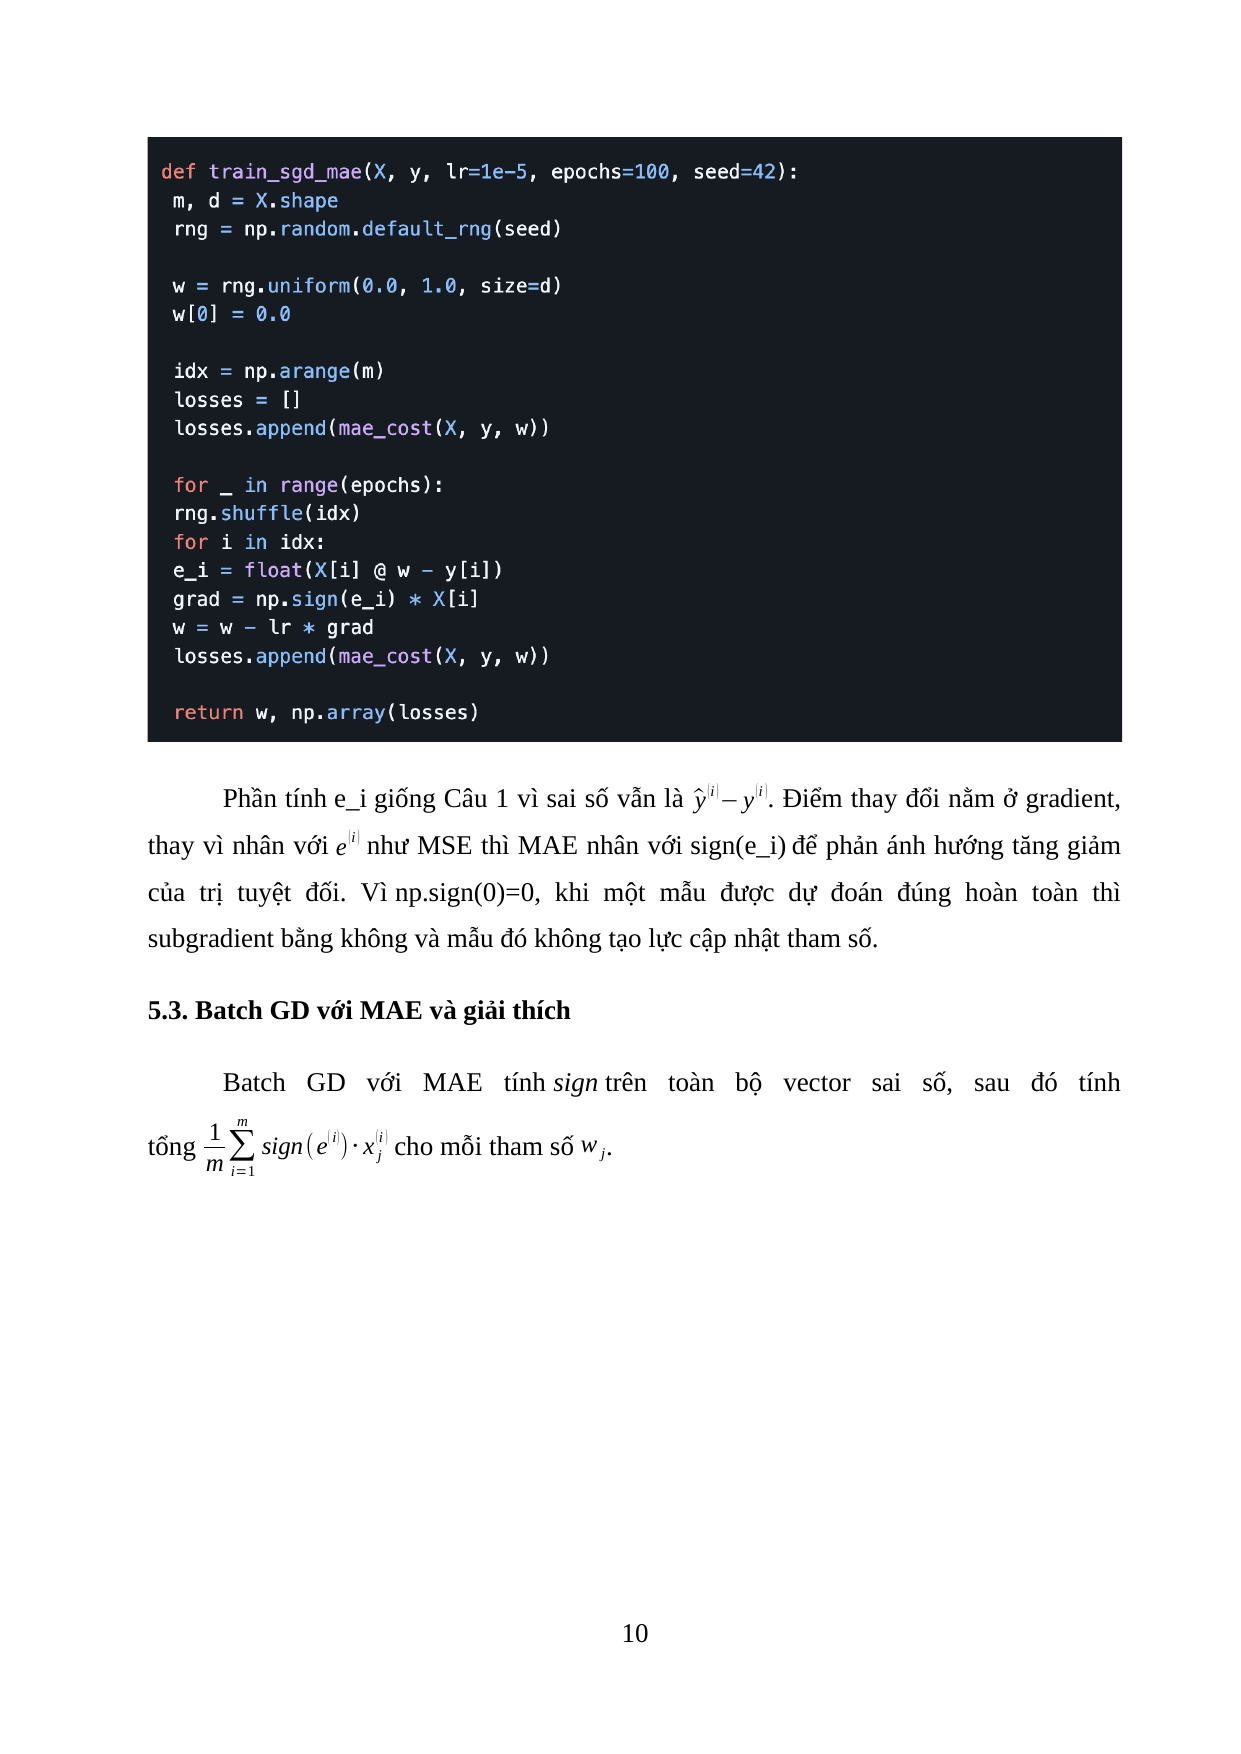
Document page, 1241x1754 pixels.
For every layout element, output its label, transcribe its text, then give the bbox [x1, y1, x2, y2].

text Phần tính e_i giống Câu 1 vì sai số vẫn là . Điểm thay đổi nằm ở gradient, thay vì nhân với như MSE thì MAE nhân với sign(e_i) để phản ánh hướng tăng giảm của trị tuyệt đối. Vì np.sign(0)=0, khi một mẫu được dự đoán đúng hoàn toàn thì subgradient bằng không và mẫu đó không tạo lực cập nhật tham số. [148, 782, 1122, 953]
text Batch GD với MAE tính sign trên toàn bộ vector sai số, sau đó tính tổng cho mỗi tham số . [148, 1066, 1122, 1180]
picture [147, 137, 1123, 742]
subtitle 5.3. Batch GD với MAE và giải thích [148, 994, 1122, 1025]
